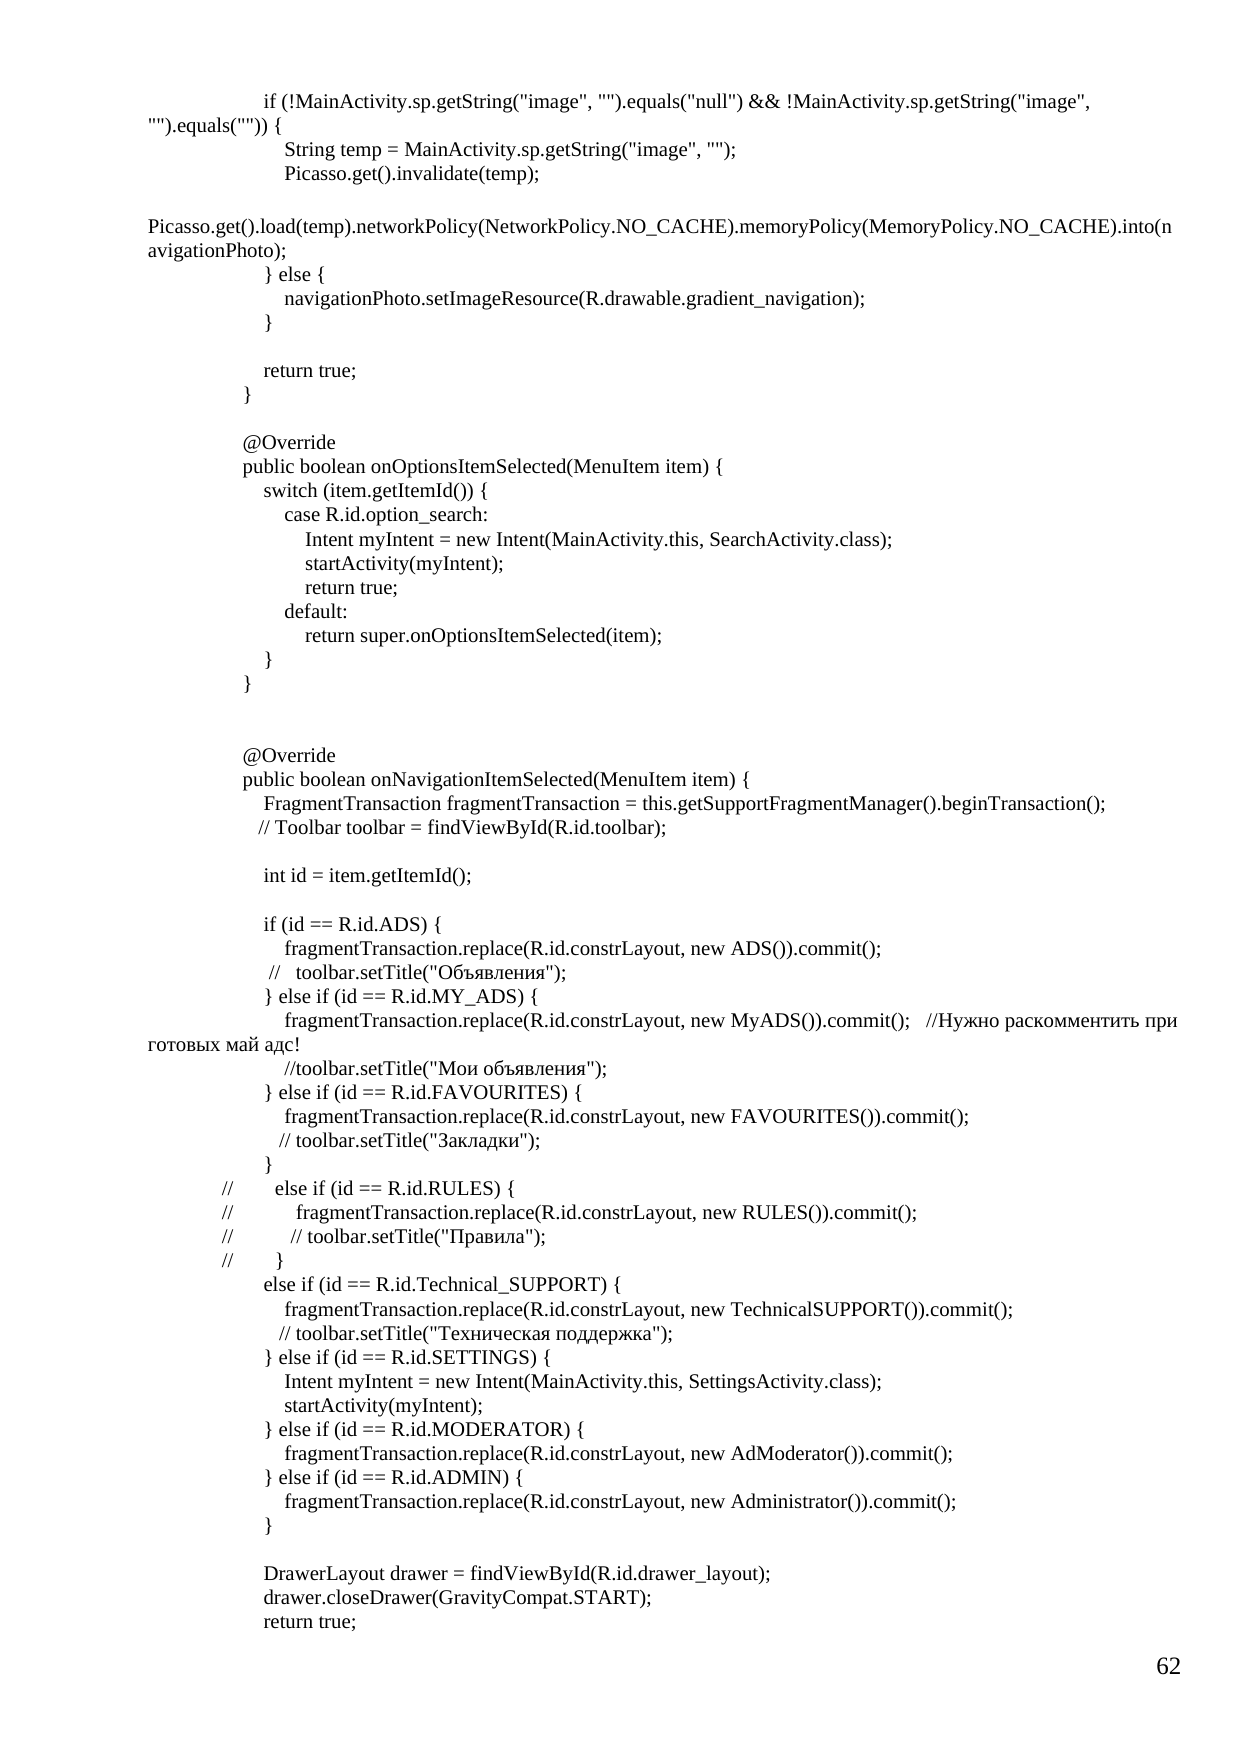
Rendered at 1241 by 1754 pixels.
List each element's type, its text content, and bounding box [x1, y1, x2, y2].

text fragmentTransaction.replace(R.id.constrLayout, new FAVOURITES()).commit(); [148, 1104, 1181, 1128]
text int id = item.getItemId(); [148, 863, 1181, 887]
text case R.id.option_search: [148, 502, 1181, 526]
text else if (id == R.id.Technical_SUPPORT) { [148, 1272, 1181, 1296]
text // } [148, 1248, 1181, 1272]
text fragmentTransaction.replace(R.id.constrLayout, new AdModerator()).commit(); [148, 1441, 1181, 1465]
text } else if (id == R.id.SETTINGS) { [148, 1344, 1181, 1369]
text return true; [148, 1609, 1181, 1633]
text fragmentTransaction.replace(R.id.constrLayout, new ADS()).commit(); [148, 936, 1181, 959]
text fragmentTransaction.replace(R.id.constrLayout, new MyADS()).commit(); //Нужно раскомментить при готовых май адс! [148, 1008, 1181, 1056]
text @Override [148, 743, 1181, 767]
text } else { [148, 262, 1181, 286]
text DrawerLayout drawer = findViewById(R.id.drawer_layout); [148, 1561, 1181, 1585]
text } [148, 382, 1181, 406]
text String temp = MainActivity.sp.getString("image", ""); [148, 137, 1181, 161]
text Intent myIntent = new Intent(MainActivity.this, SettingsActivity.class); [148, 1369, 1181, 1393]
text } [148, 647, 1181, 671]
text //toolbar.setTitle("Мои объявления"); [148, 1056, 1181, 1080]
text // toolbar.setTitle("Закладки"); [148, 1128, 1181, 1152]
text @Override [148, 430, 1181, 454]
text } else if (id == R.id.FAVOURITES) { [148, 1080, 1181, 1104]
text navigationPhoto.setImageResource(R.drawable.gradient_navigation); [148, 286, 1181, 310]
text // fragmentTransaction.replace(R.id.constrLayout, new RULES()).commit(); [148, 1200, 1181, 1224]
text } [148, 671, 1181, 695]
text startActivity(myIntent); [148, 551, 1181, 574]
text } [148, 310, 1181, 334]
text startActivity(myIntent); [148, 1393, 1181, 1417]
text // toolbar.setTitle("Объявления"); [148, 959, 1181, 984]
text // Toolbar toolbar = findViewById(R.id.toolbar); [148, 815, 1181, 839]
text return true; [148, 358, 1181, 382]
text } else if (id == R.id.ADMIN) { [148, 1465, 1181, 1489]
text fragmentTransaction.replace(R.id.constrLayout, new Administrator()).commit(); [148, 1489, 1181, 1513]
text // // toolbar.setTitle("Правила"); [148, 1224, 1181, 1248]
text // toolbar.setTitle("Техническая поддержка"); [148, 1321, 1181, 1344]
text // else if (id == R.id.RULES) { [148, 1176, 1181, 1200]
text public boolean onOptionsItemSelected(MenuItem item) { [148, 454, 1181, 478]
text } else if (id == R.id.MODERATOR) { [148, 1417, 1181, 1441]
text if (id == R.id.ADS) { [148, 911, 1181, 936]
text } [148, 1513, 1181, 1537]
text public boolean onNavigationItemSelected(MenuItem item) { [148, 767, 1181, 791]
text Picasso.get().load(temp).networkPolicy(NetworkPolicy.NO_CACHE).memoryPolicy(MemoryPolicy.NO_CACHE).into(navigationPhoto); [148, 185, 1181, 262]
text default: [148, 599, 1181, 623]
text return true; [148, 574, 1181, 599]
text Intent myIntent = new Intent(MainActivity.this, SearchActivity.class); [148, 526, 1181, 551]
text drawer.closeDrawer(GravityCompat.START); [148, 1585, 1181, 1609]
text if (!MainActivity.sp.getString("image", "").equals("null") && !MainActivity.sp.getString("image", "").equals("")) { [148, 89, 1181, 137]
text Picasso.get().invalidate(temp); [148, 161, 1181, 185]
text } else if (id == R.id.MY_ADS) { [148, 984, 1181, 1008]
text switch (item.getItemId()) { [148, 478, 1181, 502]
text } [148, 1152, 1181, 1176]
text return super.onOptionsItemSelected(item); [148, 623, 1181, 647]
text fragmentTransaction.replace(R.id.constrLayout, new TechnicalSUPPORT()).commit(); [148, 1296, 1181, 1321]
text FragmentTransaction fragmentTransaction = this.getSupportFragmentManager().beginTransaction(); [148, 791, 1181, 815]
